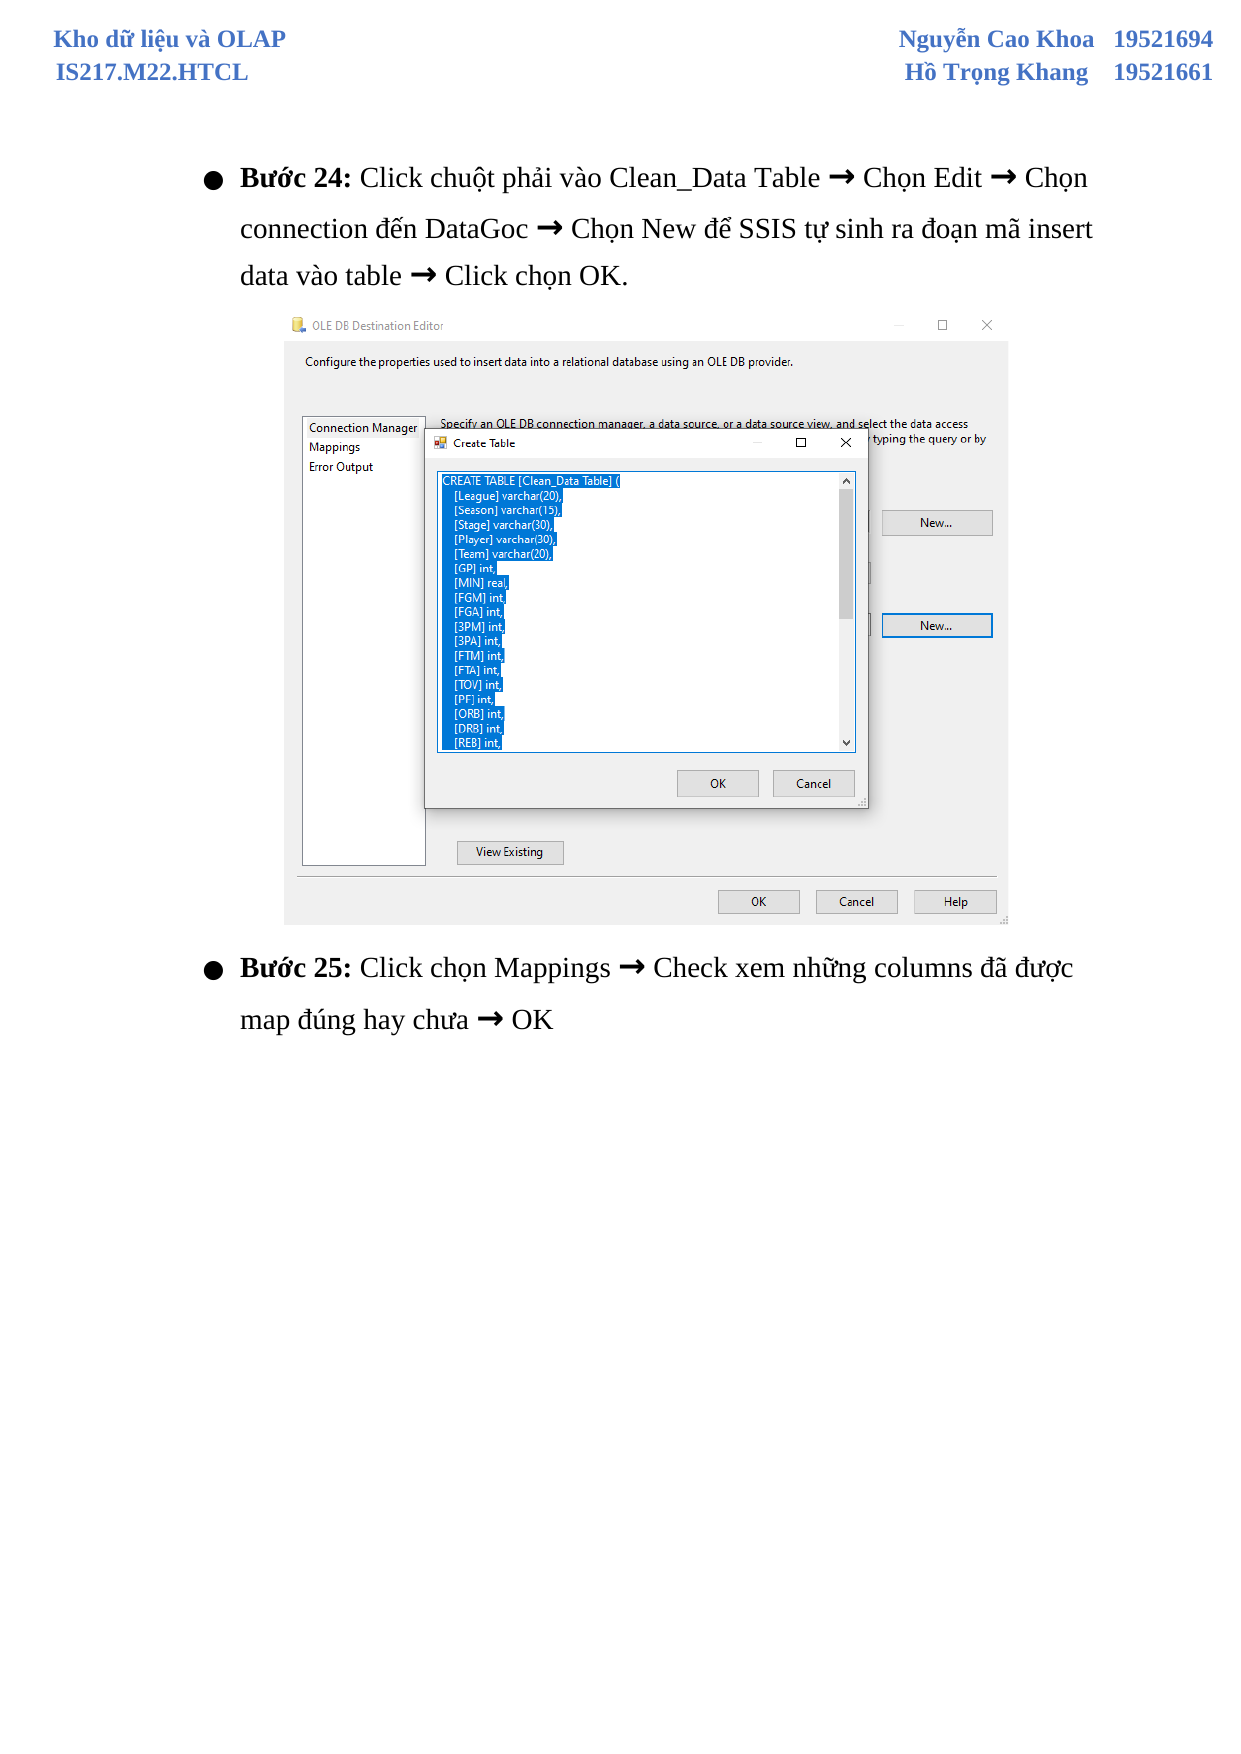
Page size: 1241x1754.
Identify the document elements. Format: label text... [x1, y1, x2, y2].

list Bước 24: Click chuột phải vào Clean_Data Table Chọn Edit Chọn connection đến DataGoc Chọn New để SSIS tự sinh ra đoạn mã insert data vào table Click chọn OK. [202, 150, 1107, 295]
picture [284, 314, 1009, 925]
list Bước 25: Click chọn Mappings Check xem những columns đã được map đúng hay chưa OK [202, 941, 1107, 1039]
